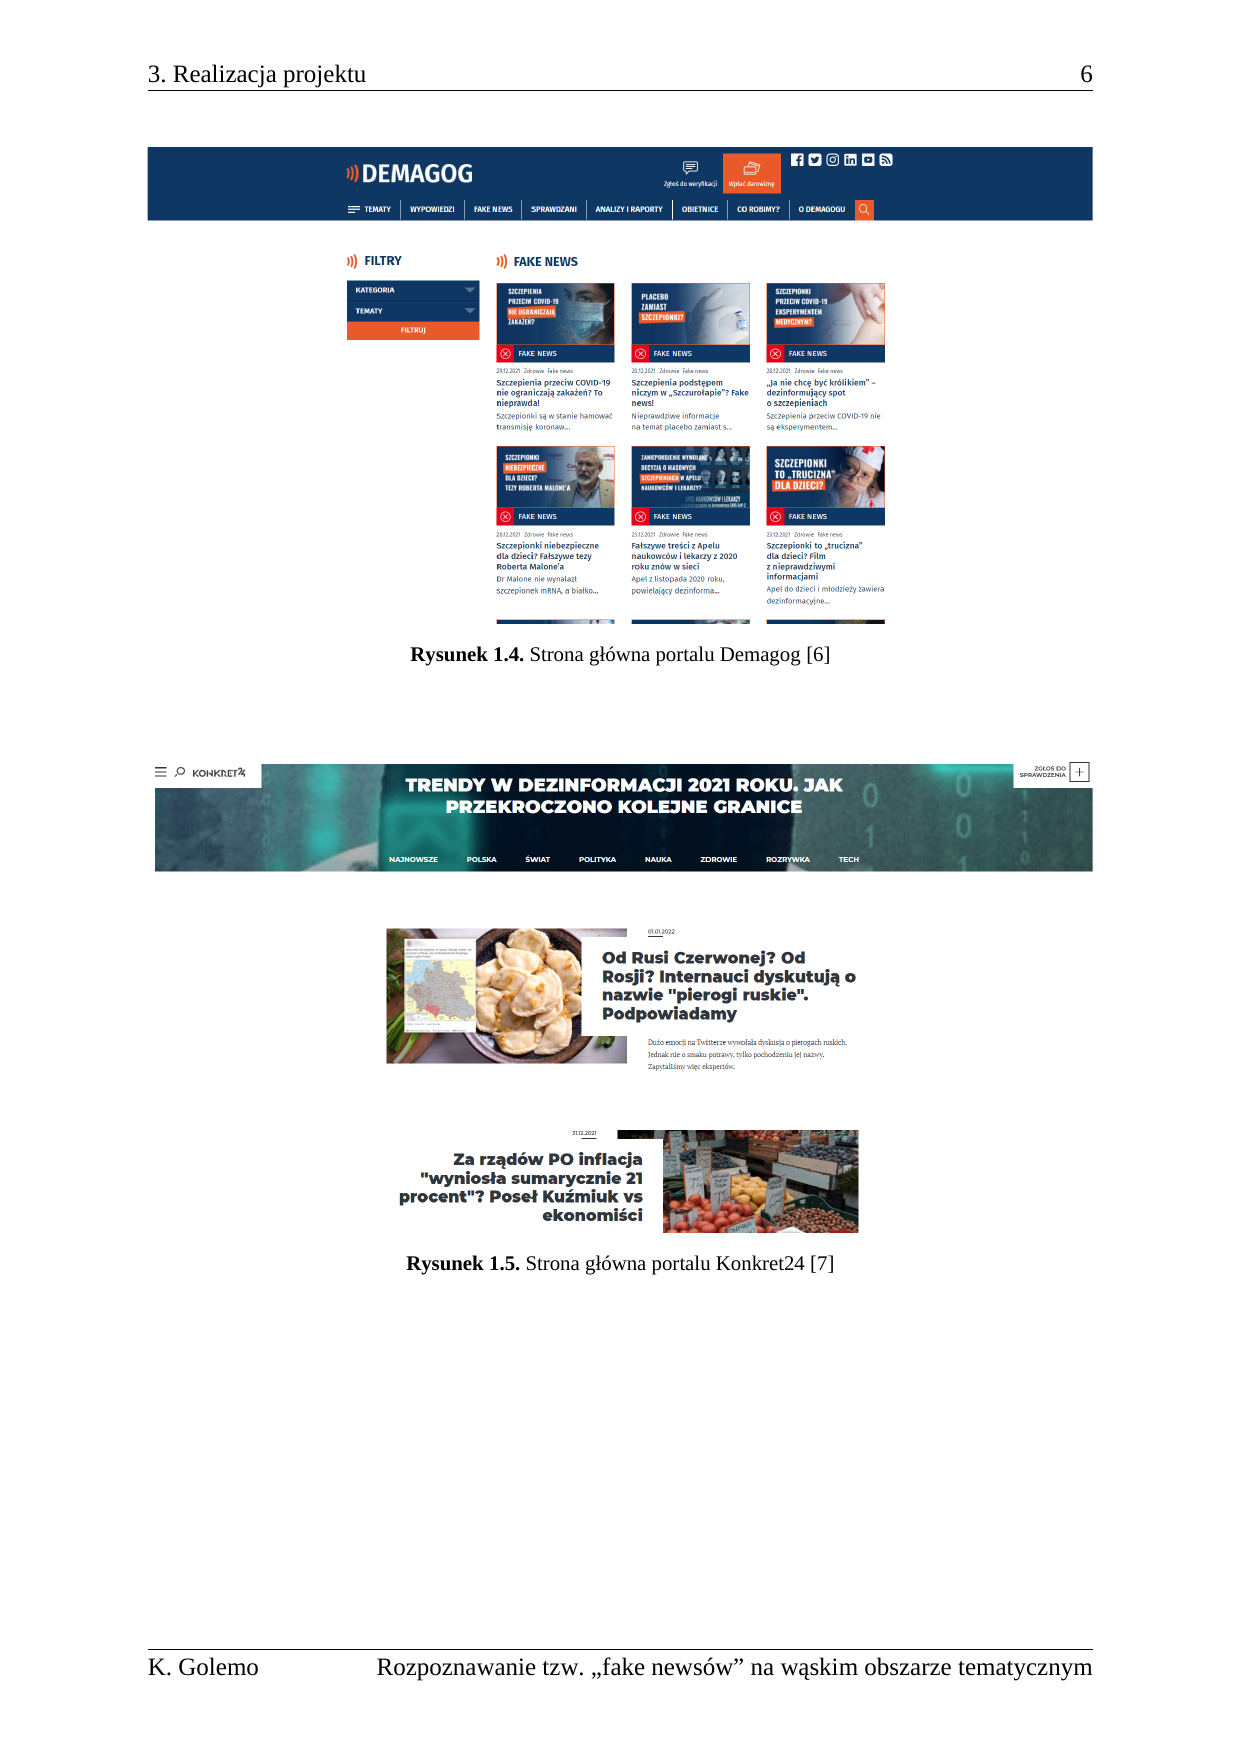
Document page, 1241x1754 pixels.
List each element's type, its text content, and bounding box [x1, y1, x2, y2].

text Rysunek 1.5. Strona główna portalu Konkret24 [148, 1251, 1093, 1275]
text Rysunek 1.4. Strona główna portalu Demagog [148, 642, 1093, 666]
picture [147, 756, 1093, 1233]
picture [147, 147, 1093, 624]
